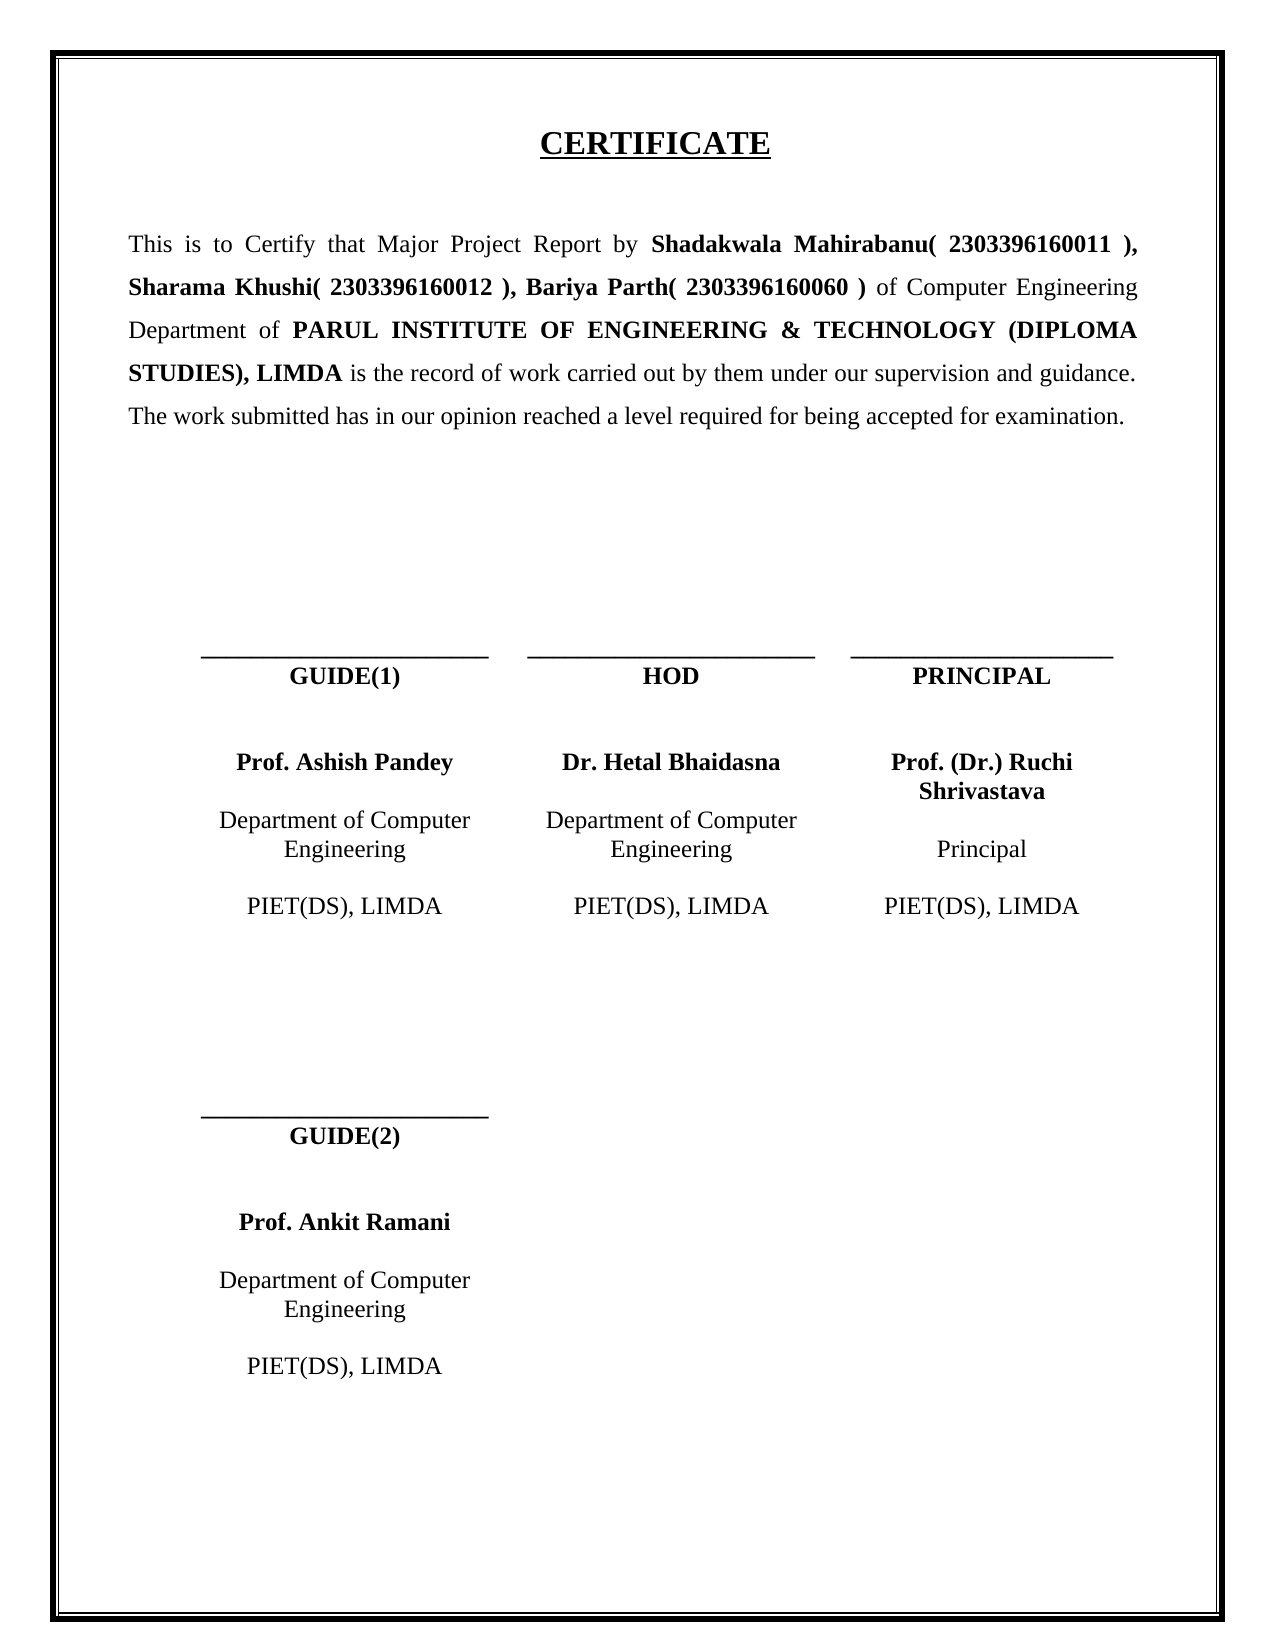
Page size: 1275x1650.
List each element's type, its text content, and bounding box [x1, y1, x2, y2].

table_header _____________________ PRINCIPAL Prof. (Dr.) Ruchi Shrivastava Principal PIET(DS), LIMDA [827, 633, 1137, 1437]
text CERTIFICATE [172, 123, 1138, 162]
text This is to Certify that Major Project Report by Shadakwala Mahirabanu( 2303396160011 ), Sharama Khushi( 2303396160012 ), Bariya Parth( 2303396160060 ) of Computer Engineering Department of PARUL INSTITUTE OF ENGINEERING & TECHNOLOGY (DIPLOMA STUDIES), LIMDA is the record of work carried out by them under our supervision and guidance. The work submitted has in our opinion reached a level required for being accepted for examination. [128, 229, 1138, 430]
table_header _______________________ GUIDE(1) Prof. Ashish Pandey Department of Computer Engineering PIET(DS), LIMDA _______________________ GUIDE(2) Prof. Ankit Ramani Department of Computer Engineering PIET(DS), LIMDA [174, 633, 516, 1437]
table_header _______________________ HOD Dr. Hetal Bhaidasna Department of Computer Engineering PIET(DS), LIMDA [517, 633, 826, 1437]
